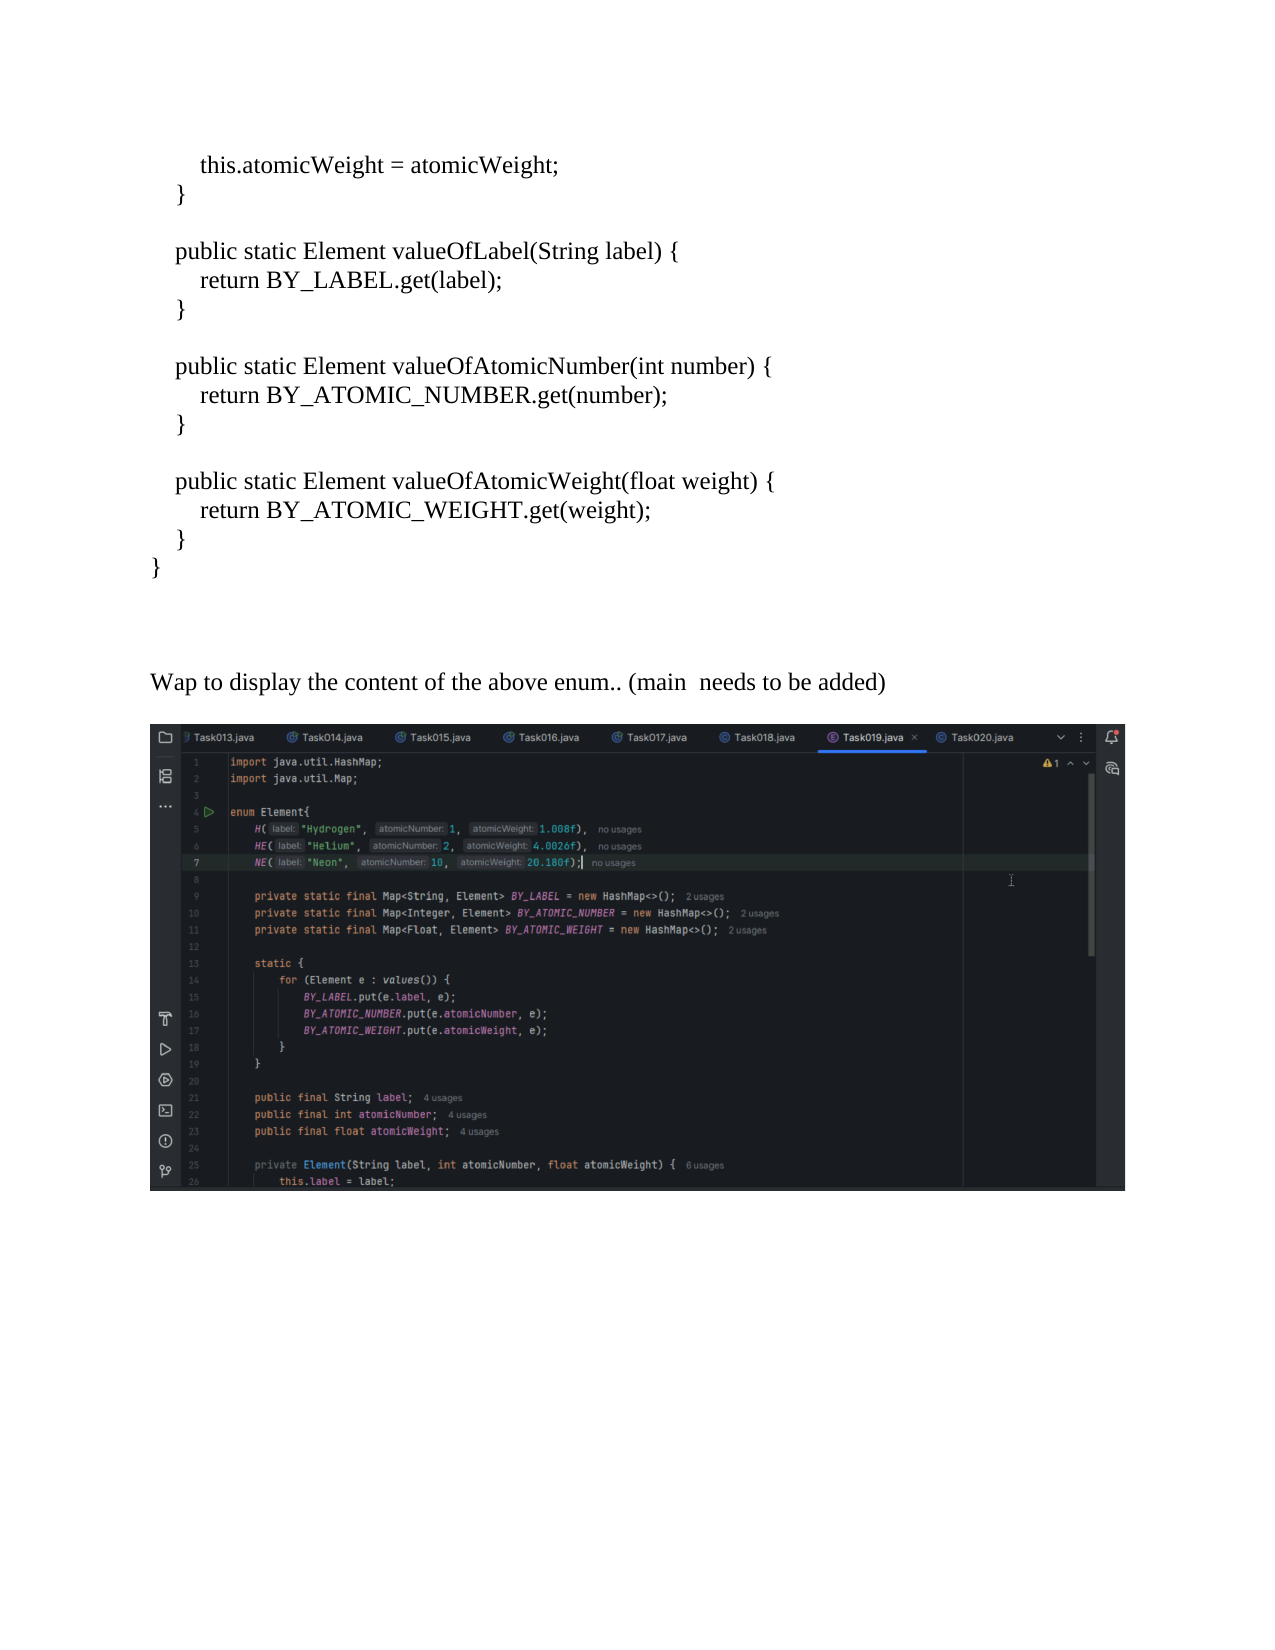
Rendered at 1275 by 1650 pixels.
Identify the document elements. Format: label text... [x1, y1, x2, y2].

text } [150, 524, 1125, 552]
text public static Element valueOfAtomicWeight(float weight) { [150, 466, 1125, 495]
text this.atomicWeight = atomicWeight; [150, 150, 1125, 179]
text return BY_LABEL.get(label); [150, 265, 1125, 294]
text } [150, 552, 1125, 581]
picture [150, 724, 1125, 1191]
text } [150, 179, 1125, 207]
text } [150, 409, 1125, 437]
text return BY_ATOMIC_NUMBER.get(number); [150, 380, 1125, 409]
text Wap to display the content of the above enum.. (main needs to be added) [150, 667, 1125, 696]
text public static Element valueOfLabel(String label) { [150, 236, 1125, 265]
text } [150, 294, 1125, 322]
text return BY_ATOMIC_WEIGHT.get(weight); [150, 495, 1125, 524]
text public static Element valueOfAtomicNumber(int number) { [150, 351, 1125, 380]
